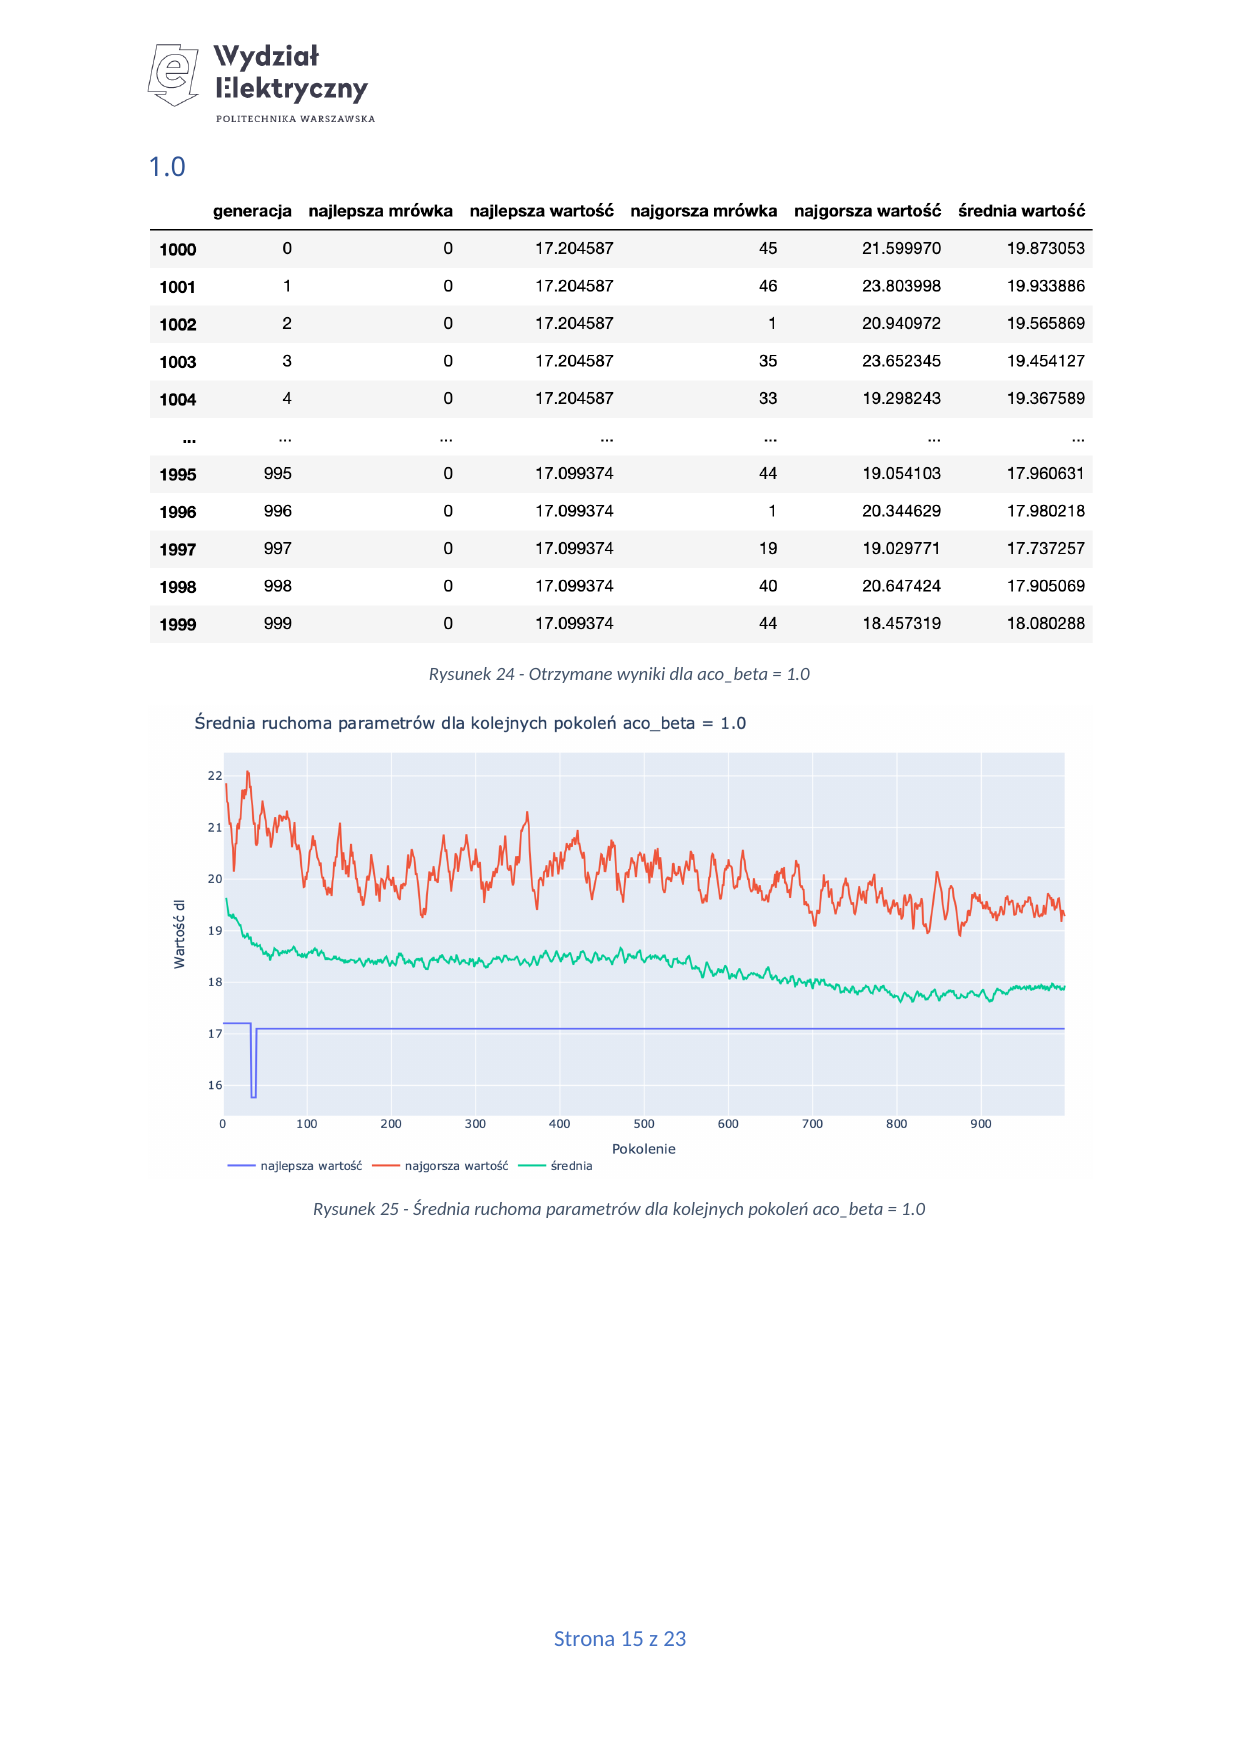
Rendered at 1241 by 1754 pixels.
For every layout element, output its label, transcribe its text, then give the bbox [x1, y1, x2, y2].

text Rysunek 25 - Średnia ruchoma parametrów dla kolejnych pokoleń aco_beta = 1.0 [148, 1197, 1093, 1220]
picture [147, 44, 375, 122]
subtitle 1.0 [148, 148, 1093, 184]
text Rysunek 24 - Otrzymane wyniki dla aco_beta = 1.0 [148, 662, 1093, 685]
picture [147, 187, 1093, 644]
picture [147, 705, 1093, 1179]
